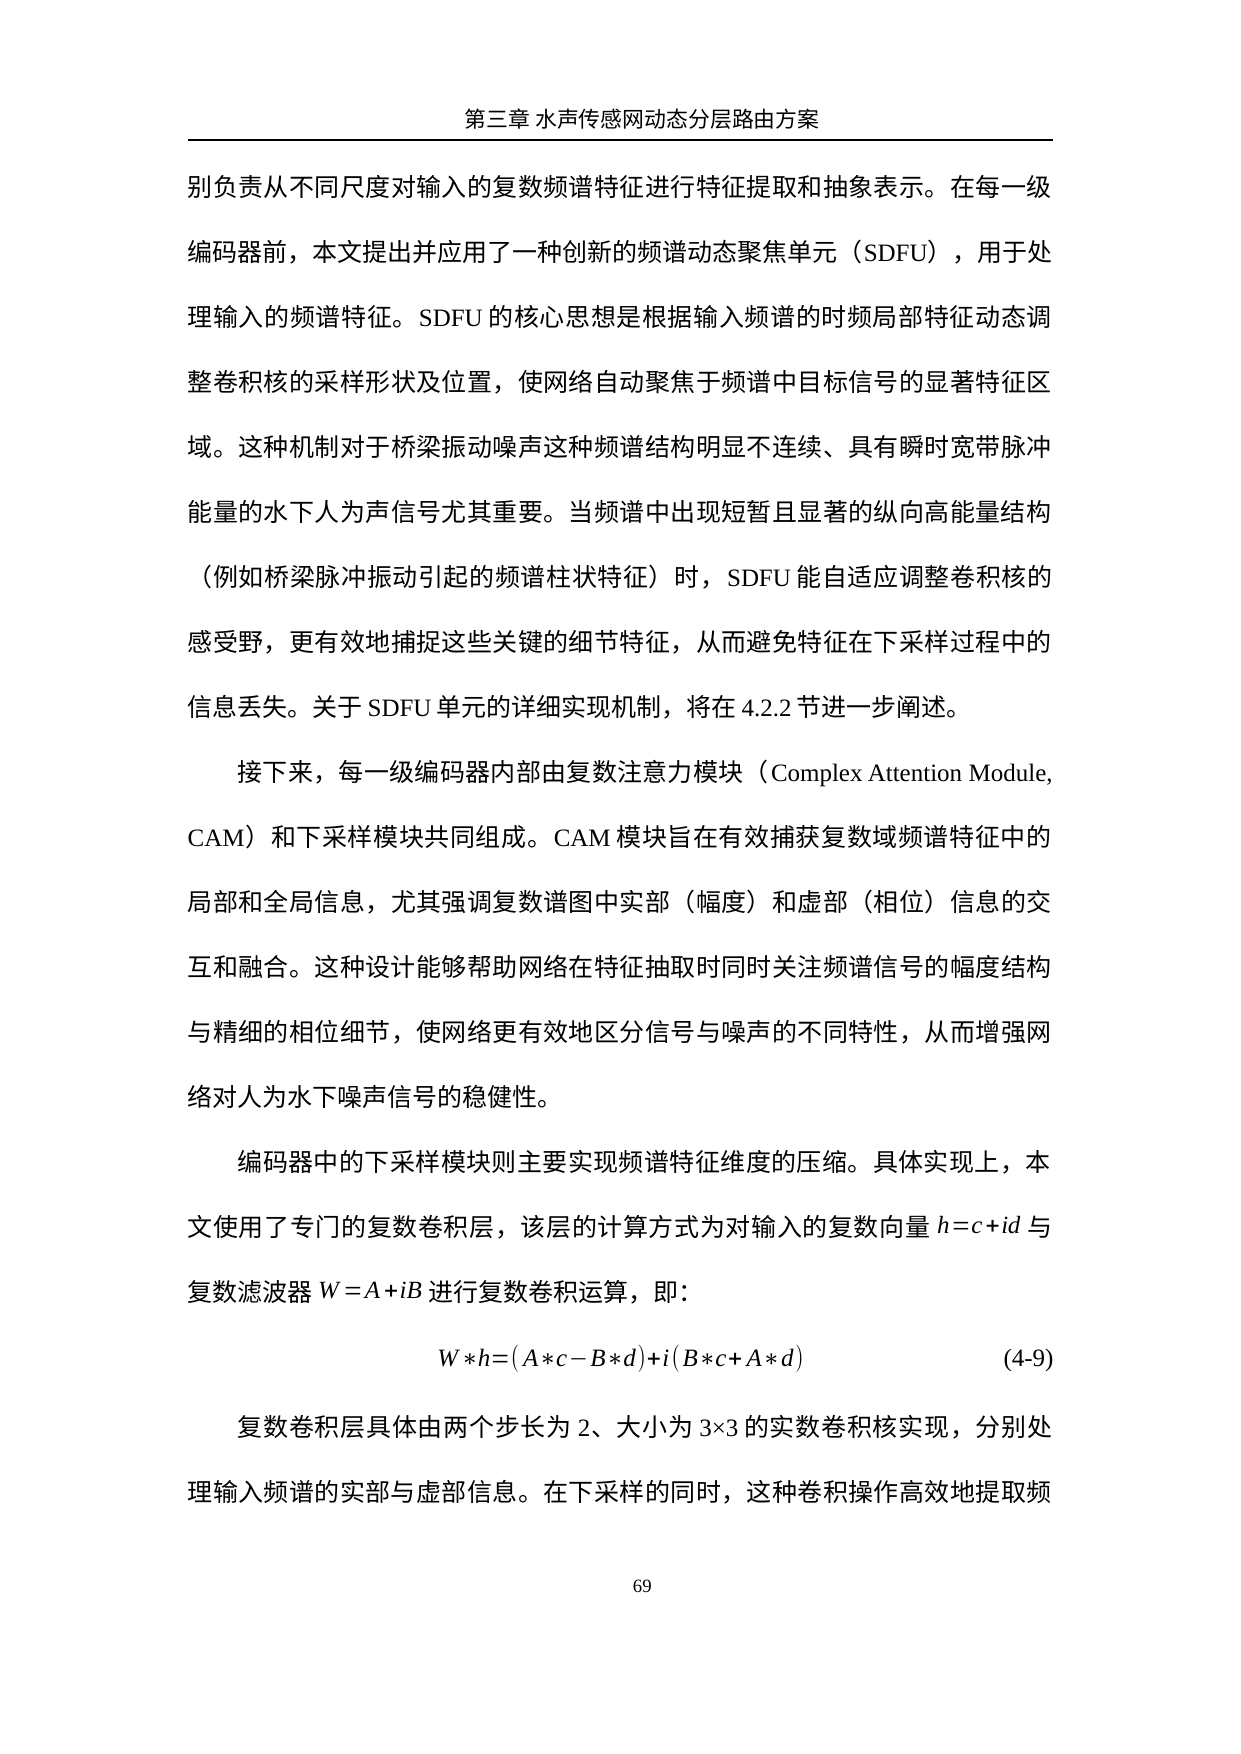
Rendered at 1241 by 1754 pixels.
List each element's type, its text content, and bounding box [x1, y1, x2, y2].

text 编码器中的下采样模块则主要实现频谱特征维度的压缩。具体实现上，本文使用了专门的复数卷积层，该层的计算方式为对输入的复数向量 与复数滤波器 进行复数卷积运算，即： [187, 1128, 1053, 1323]
text (4-9) [187, 1342, 1053, 1374]
text 接下来，每一级编码器内部由复数注意力模块（Complex Attention Module, CAM）和下采样模块共同组成。CAM模块旨在有效捕获复数域频谱特征中的局部和全局信息，尤其强调复数谱图中实部（幅度）和虚部（相位）信息的交互和融合。这种设计能够帮助网络在特征抽取时同时关注频谱信号的幅度结构与精细的相位细节，使网络更有效地区分信号与噪声的不同特性，从而增强网络对人为水下噪声信号的稳健性。 [187, 738, 1053, 1128]
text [187, 153, 1053, 738]
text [187, 1393, 1053, 1523]
